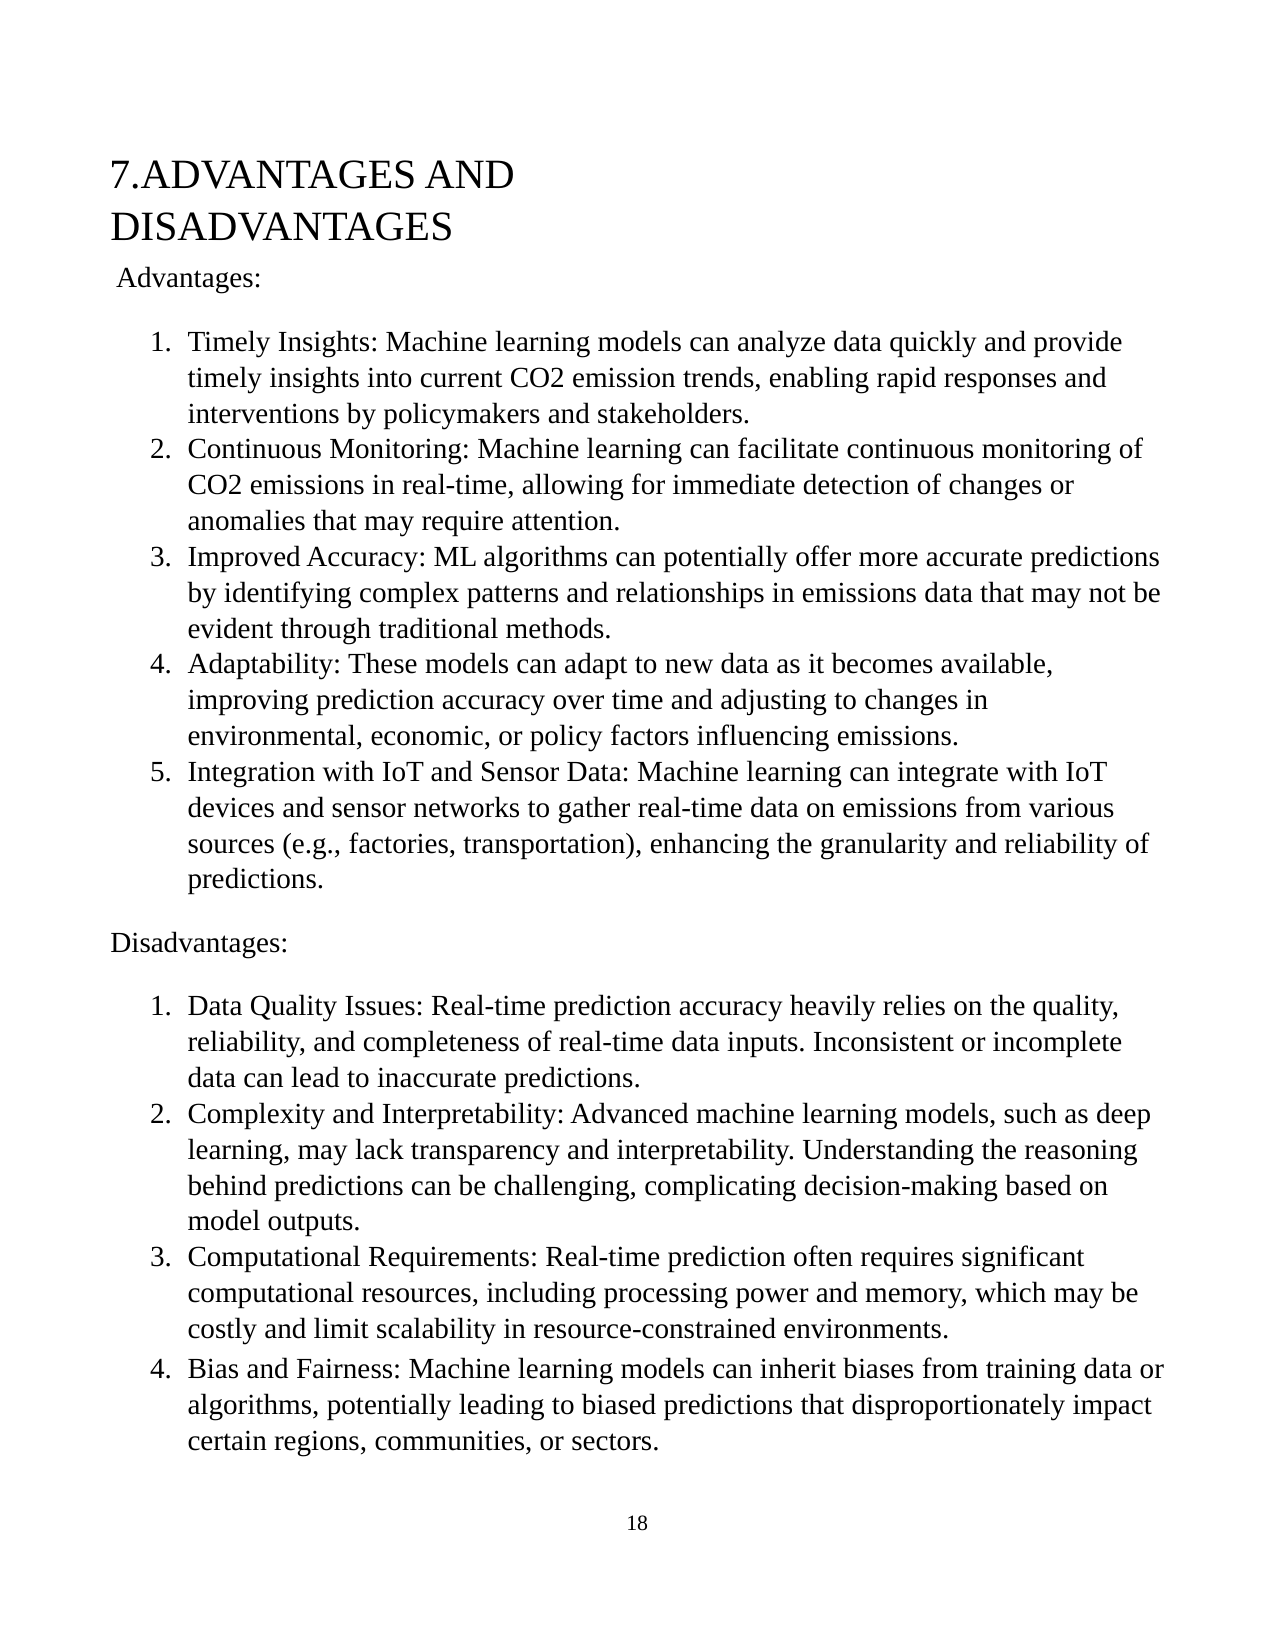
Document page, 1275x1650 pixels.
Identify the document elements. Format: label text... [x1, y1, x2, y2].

text Advantages: [110, 260, 1246, 294]
list Improved Accuracy: ML algorithms can potentially offer more accurate predictions by identifying complex patterns and relationships in emissions data that may not be evident through traditional methods. [150, 539, 1171, 644]
list Data Quality Issues: Real-time prediction accuracy heavily relies on the quality, reliability, and completeness of real-time data inputs. Inconsistent or incomplete data can lead to inaccurate predictions. [150, 988, 1171, 1094]
list Complexity and Interpretability: Advanced machine learning models, such as deep learning, may lack transparency and interpretability. Understanding the reasoning behind predictions can be challenging, complicating decision-making based on model outputs. [150, 1096, 1171, 1237]
text Disadvantages: [110, 925, 1246, 958]
list Computational Requirements: Real-time prediction often requires significant computational resources, including processing power and memory, which may be costly and limit scalability in resource-constrained environments. [150, 1239, 1171, 1344]
list Continuous Monitoring: Machine learning can facilitate continuous monitoring of CO2 emissions in real-time, allowing for immediate detection of changes or anomalies that may require attention. [150, 432, 1171, 537]
list Integration with IoT and Sensor Data: Machine learning can integrate with IoT devices and sensor networks to gather real-time data on emissions from various sources (e.g., factories, transportation), enhancing the granularity and reliability of predictions. [150, 754, 1171, 895]
list Adaptability: These models can adapt to new data as it becomes available, improving prediction accuracy over time and adjusting to changes in environmental, economic, or policy factors influencing emissions. [150, 647, 1171, 752]
list Timely Insights: Machine learning models can analyze data quickly and provide timely insights into current CO2 emission trends, enabling rapid responses and interventions by policymakers and stakeholders. [150, 324, 1171, 429]
subtitle 7.ADVANTAGES AND DISADVANTAGES [109, 150, 774, 249]
list Bias and Fairness: Machine learning models can inherit biases from training data or algorithms, potentially leading to biased predictions that disproportionately impact certain regions, communities, or sectors. [150, 1351, 1171, 1457]
